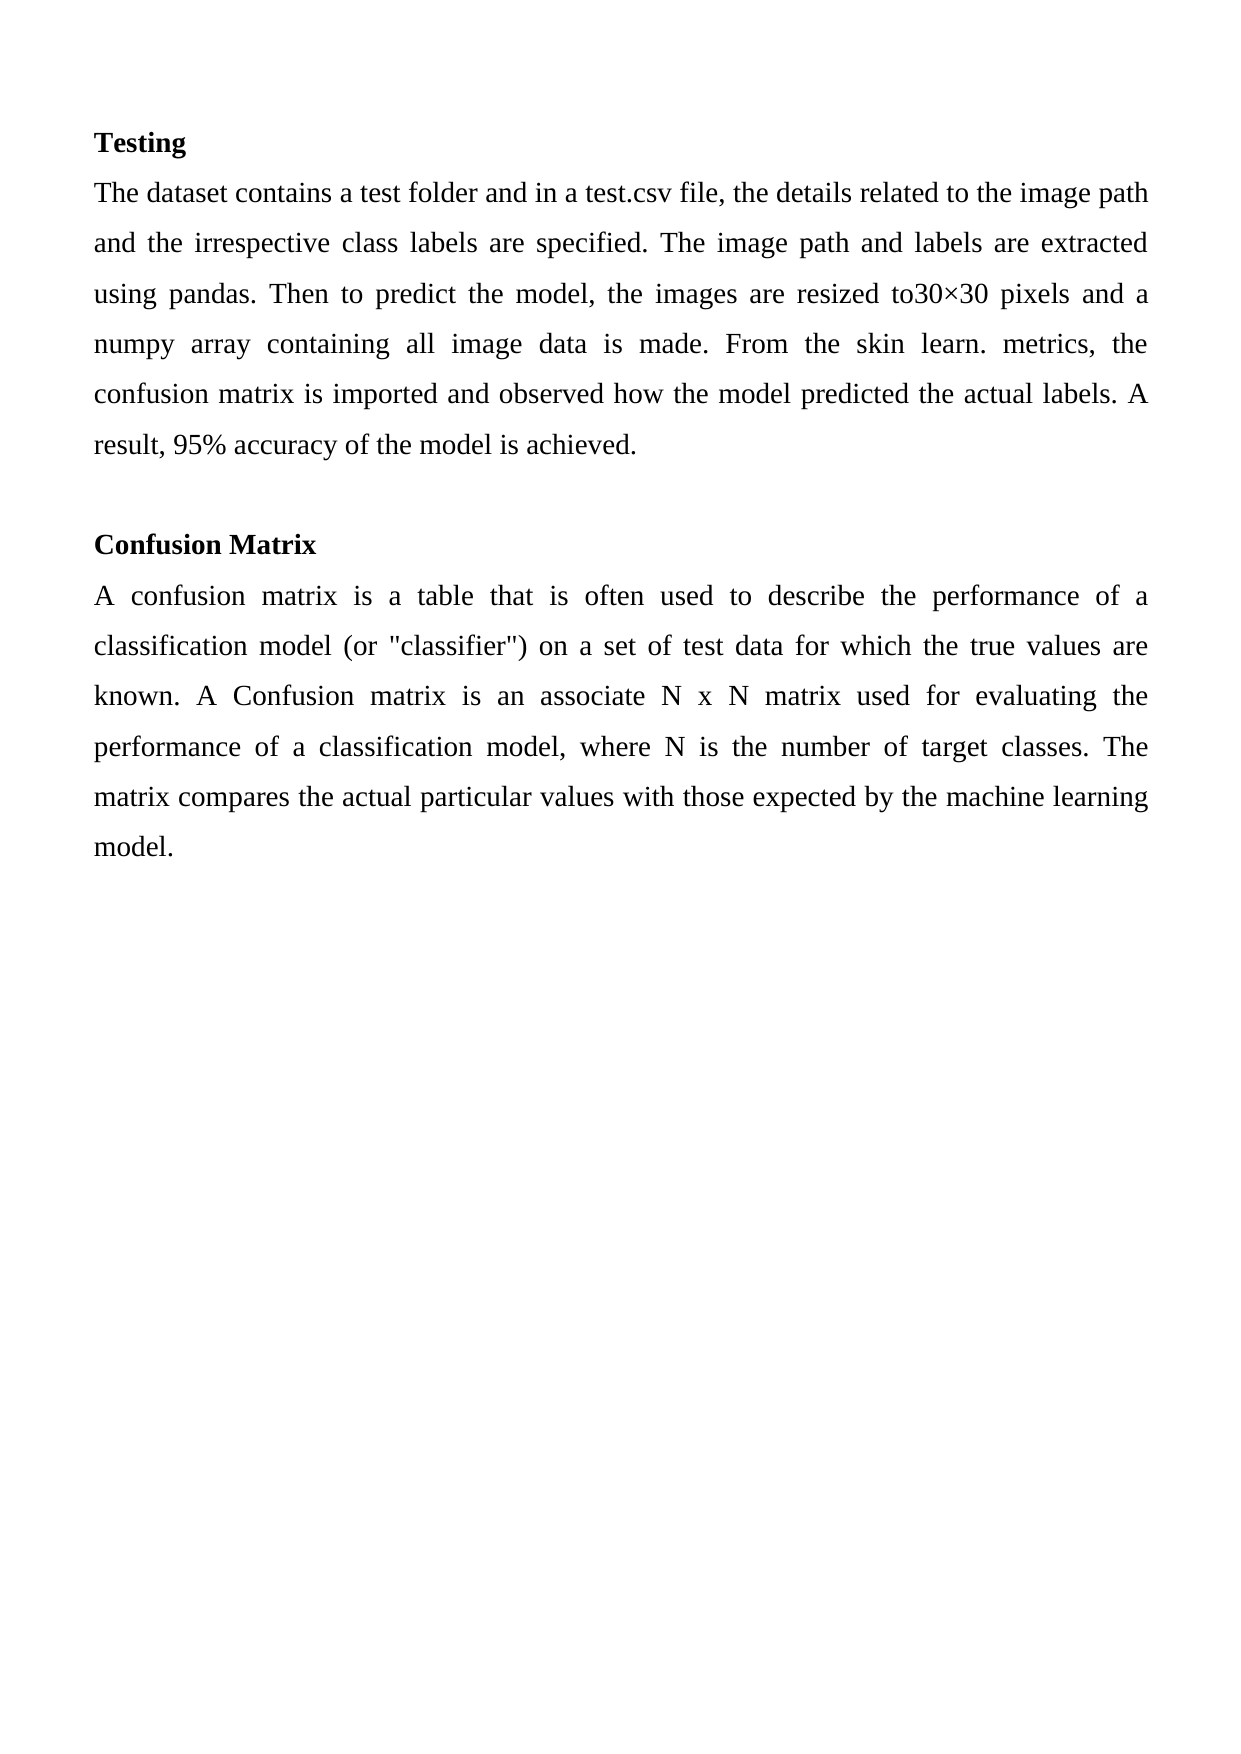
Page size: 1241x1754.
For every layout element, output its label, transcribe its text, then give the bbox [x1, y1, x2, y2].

text A confusion matrix is a table that is often used to describe the performance of a classification model (or "classifier") on a set of test data for which the true values are known. A Confusion matrix is an associate N x N matrix used for evaluating the performance of a classification model, where N is the number of target classes. The matrix compares the actual particular values with those expected by the machine learning model. [94, 578, 1150, 863]
subtitle Confusion Matrix [94, 527, 1150, 561]
subtitle Testing [94, 125, 1150, 158]
text The dataset contains a test folder and in a test.csv file, the details related to the image path and the irrespective class labels are specified. The image path and labels are extracted using pandas. Then to predict the model, the images are resized to30×30 pixels and a numpy array containing all image data is made. From the skin learn. metrics, the confusion matrix is imported and observed how the model predicted the actual labels. A result, 95% accuracy of the model is achieved. [94, 175, 1150, 460]
